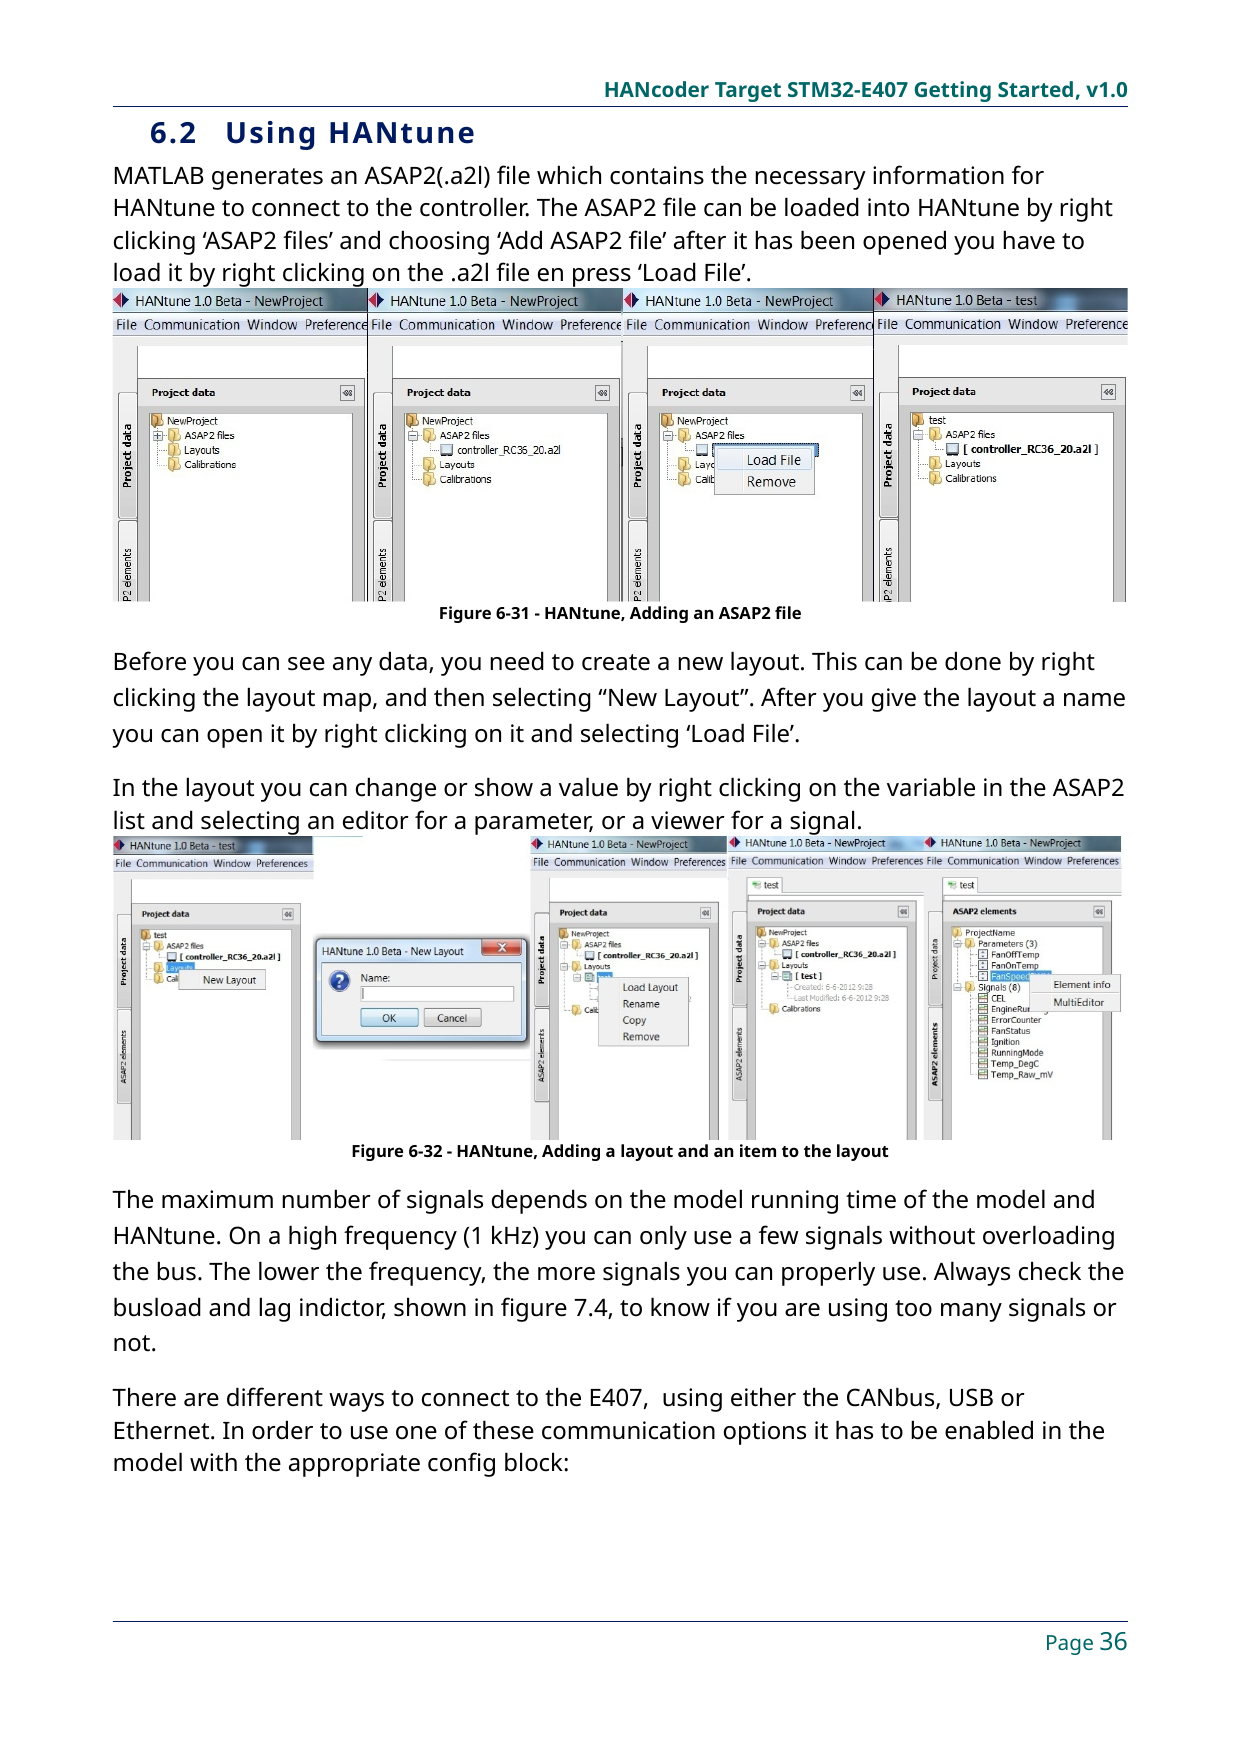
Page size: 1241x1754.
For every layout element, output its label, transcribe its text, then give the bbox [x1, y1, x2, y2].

text Before you can see any data, you need to create a new layout. This can be done by right clicking the layout map, and then selecting “New Layout”. After you give the layout a name you can open it by right clicking on it and selecting ‘Load File’. [112, 645, 1128, 749]
text There are different ways to connect to the E407, using either the CANbus, USB or Ethernet. In order to use one of these communication options it has to be enabled in the model with the appropriate config block: [112, 1381, 1128, 1479]
text MATLAB generates an ASAP2(.a2l) file which contains the necessary information for HANtune to connect to the controller. The ASAP2 file can be loaded into HANtune by right clicking ‘ASAP2 files’ and choosing ‘Add ASAP2 file’ after it has been opened you have to load it by right clicking on the .a2l file en press ‘Load File’. [112, 158, 1128, 288]
picture [112, 288, 1128, 602]
text The maximum number of signals depends on the model running time of the model and HANtune. On a high frequency (1 kHz) you can only use a few signals without overloading the bus. The lower the frequency, the more signals you can properly use. Always check the busload and lag indictor, shown in figure 7.4, to know if you are using too many signals or not. [112, 1183, 1128, 1359]
text In the layout you can change or show a value by right clicking on the variable in the ASAP2 list and selecting an editor for a parameter, or a viewer for a signal. [112, 771, 1128, 836]
subtitle Using HANtune [150, 112, 1128, 152]
picture [113, 836, 1128, 1140]
